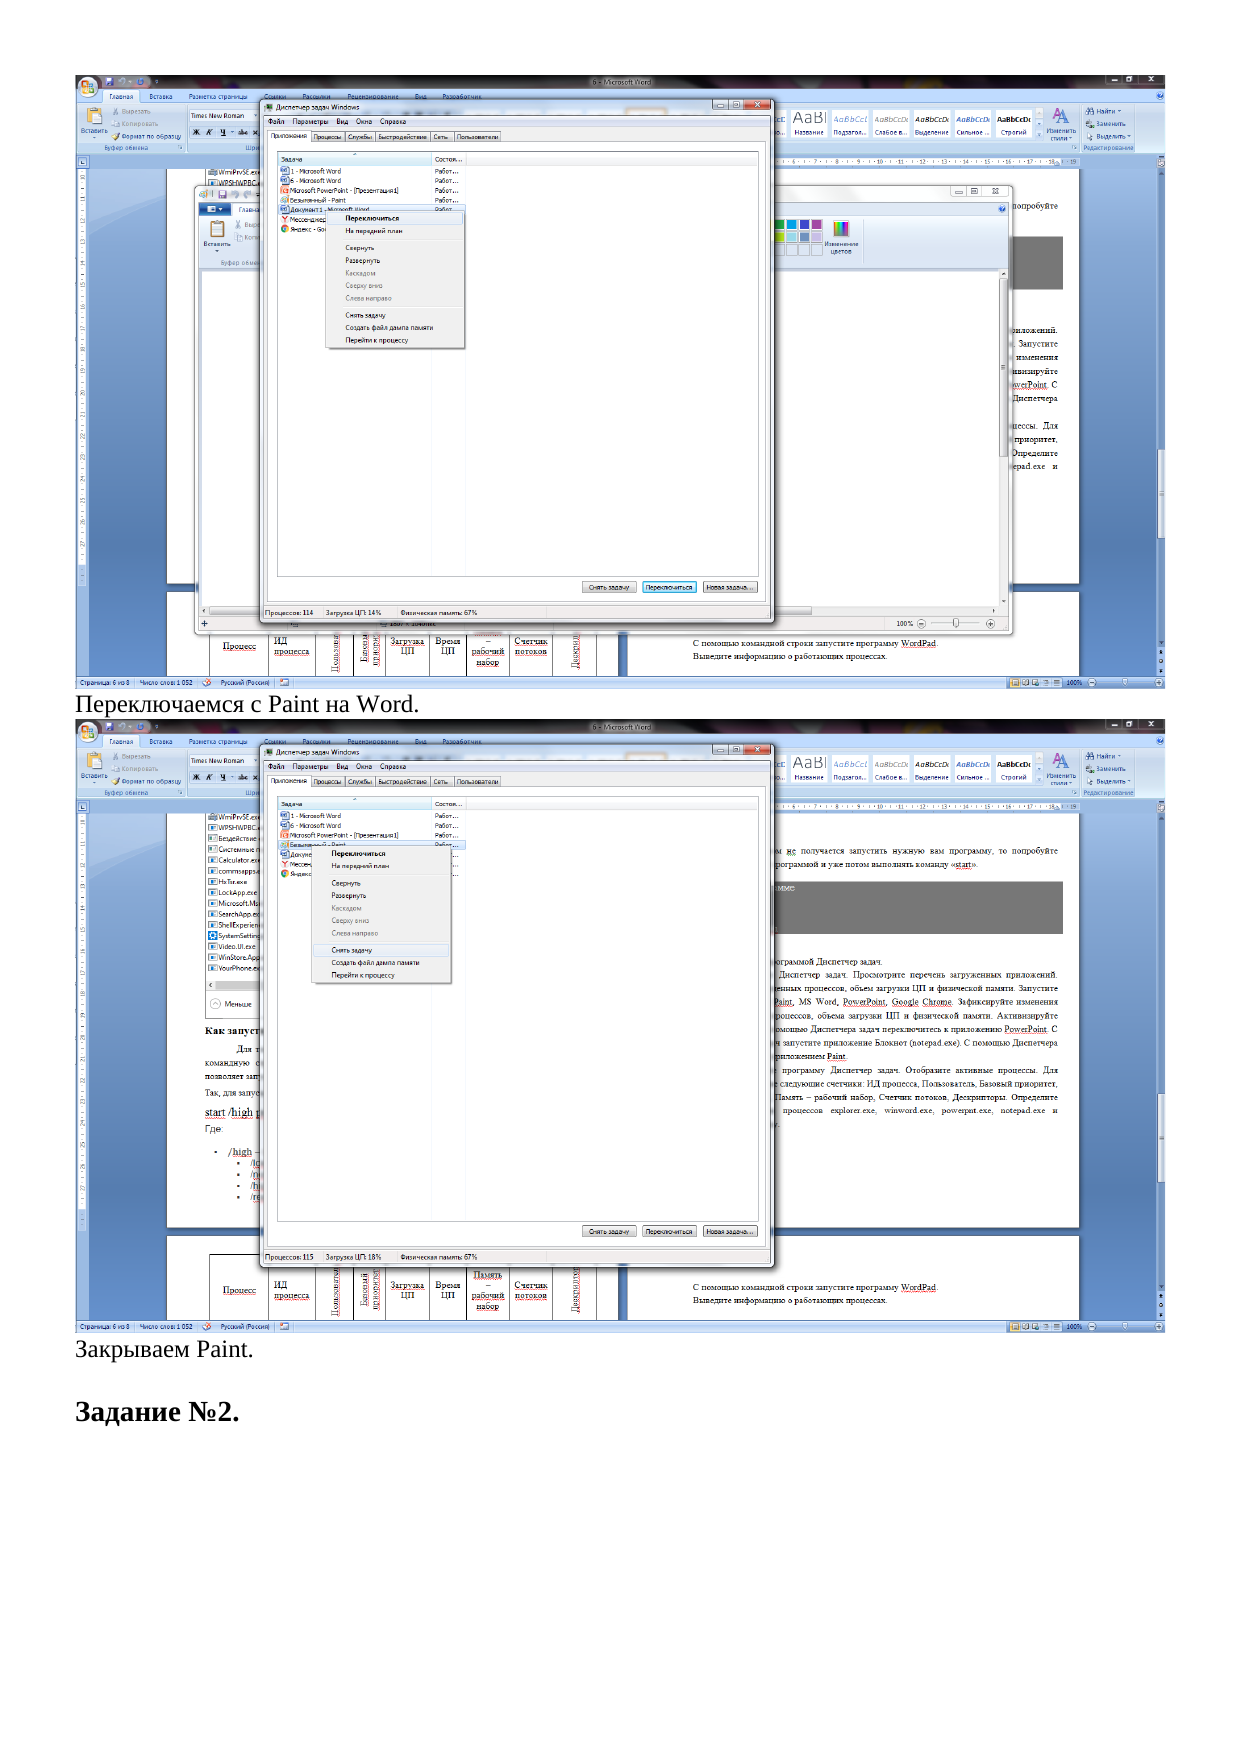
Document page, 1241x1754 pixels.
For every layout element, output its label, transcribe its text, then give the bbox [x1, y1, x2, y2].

text Закрываем Paint. [75, 1334, 1165, 1363]
picture [75, 75, 1166, 689]
text Задание №2. [75, 1394, 1165, 1428]
text Переключаемся с Paint на Word. [75, 689, 1165, 718]
picture [75, 719, 1166, 1333]
